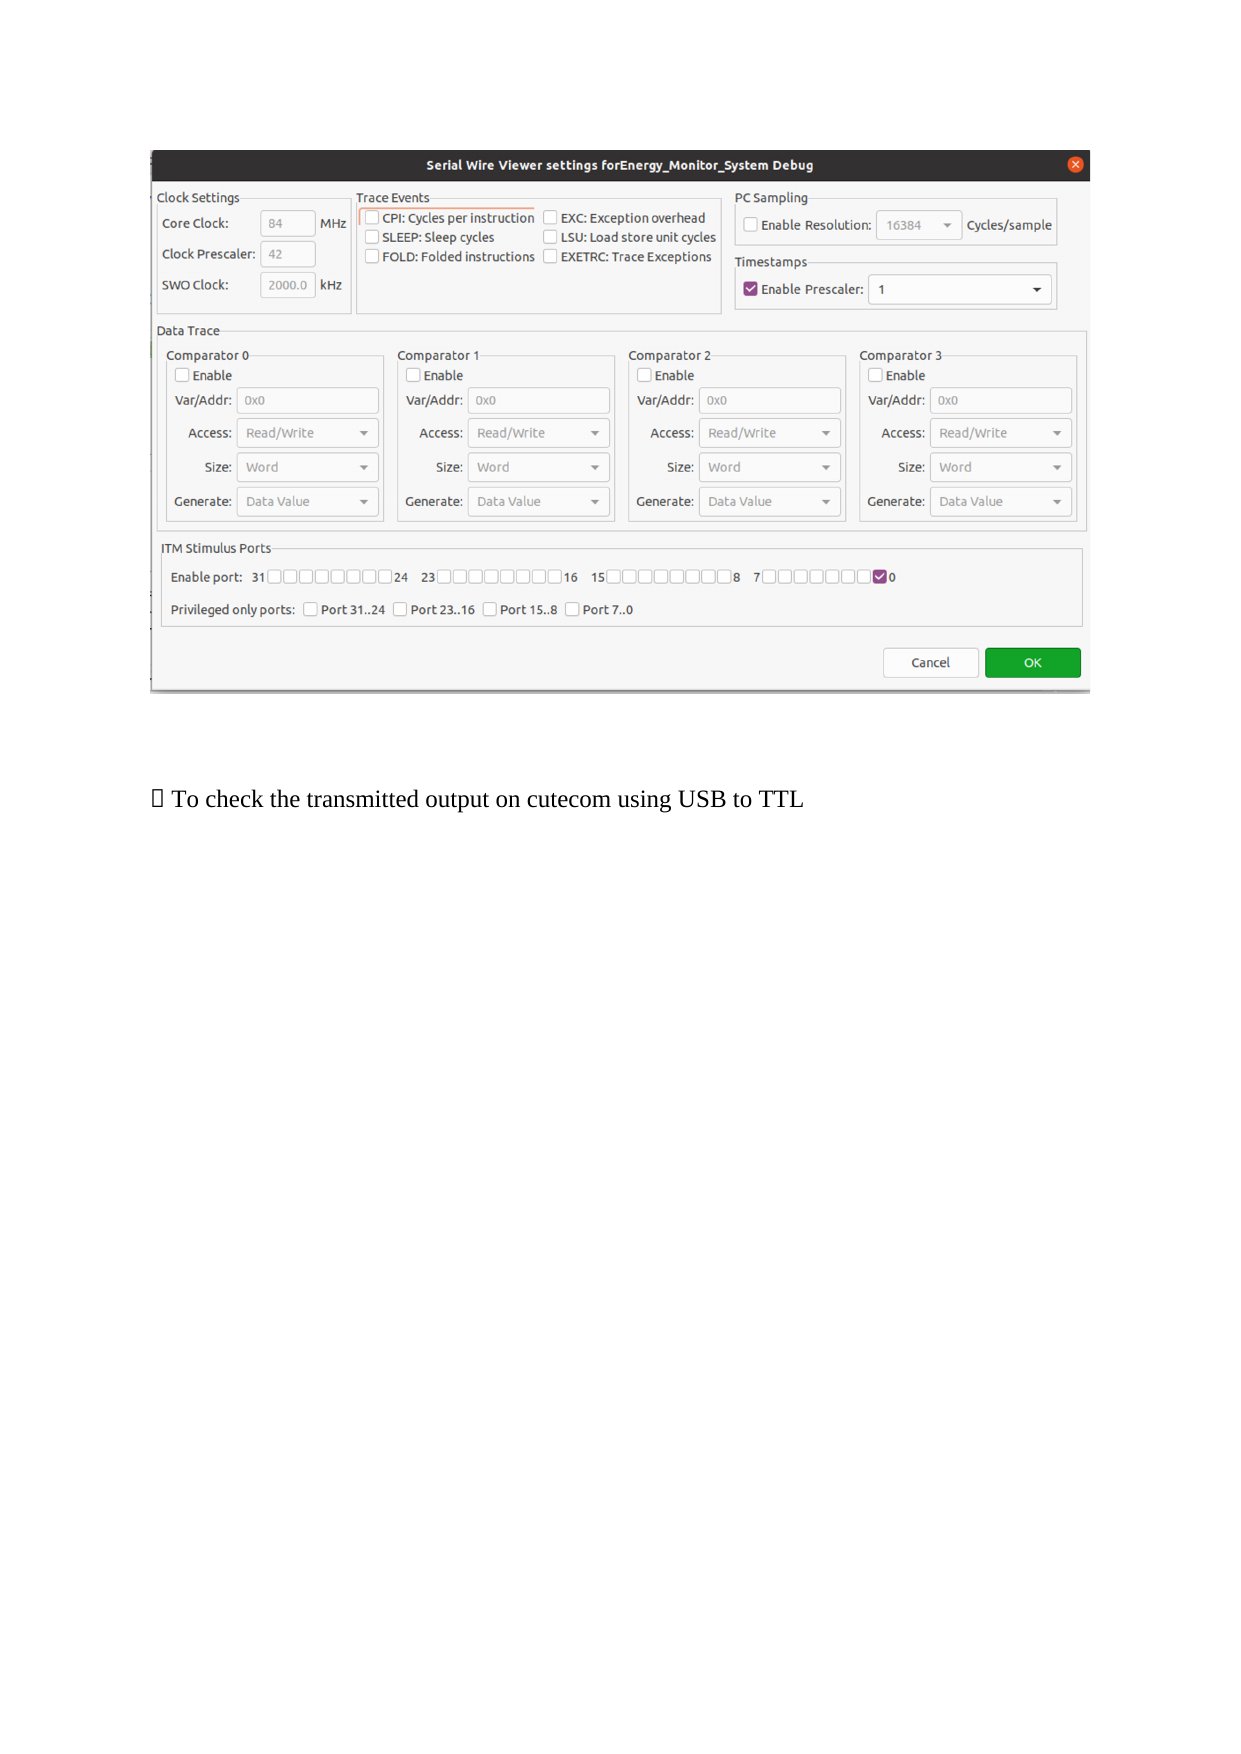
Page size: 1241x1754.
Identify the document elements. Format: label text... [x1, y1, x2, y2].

picture [150, 150, 1091, 694]
text 💡 To check the transmitted output on cutecom using USB to TTL [150, 781, 1090, 814]
